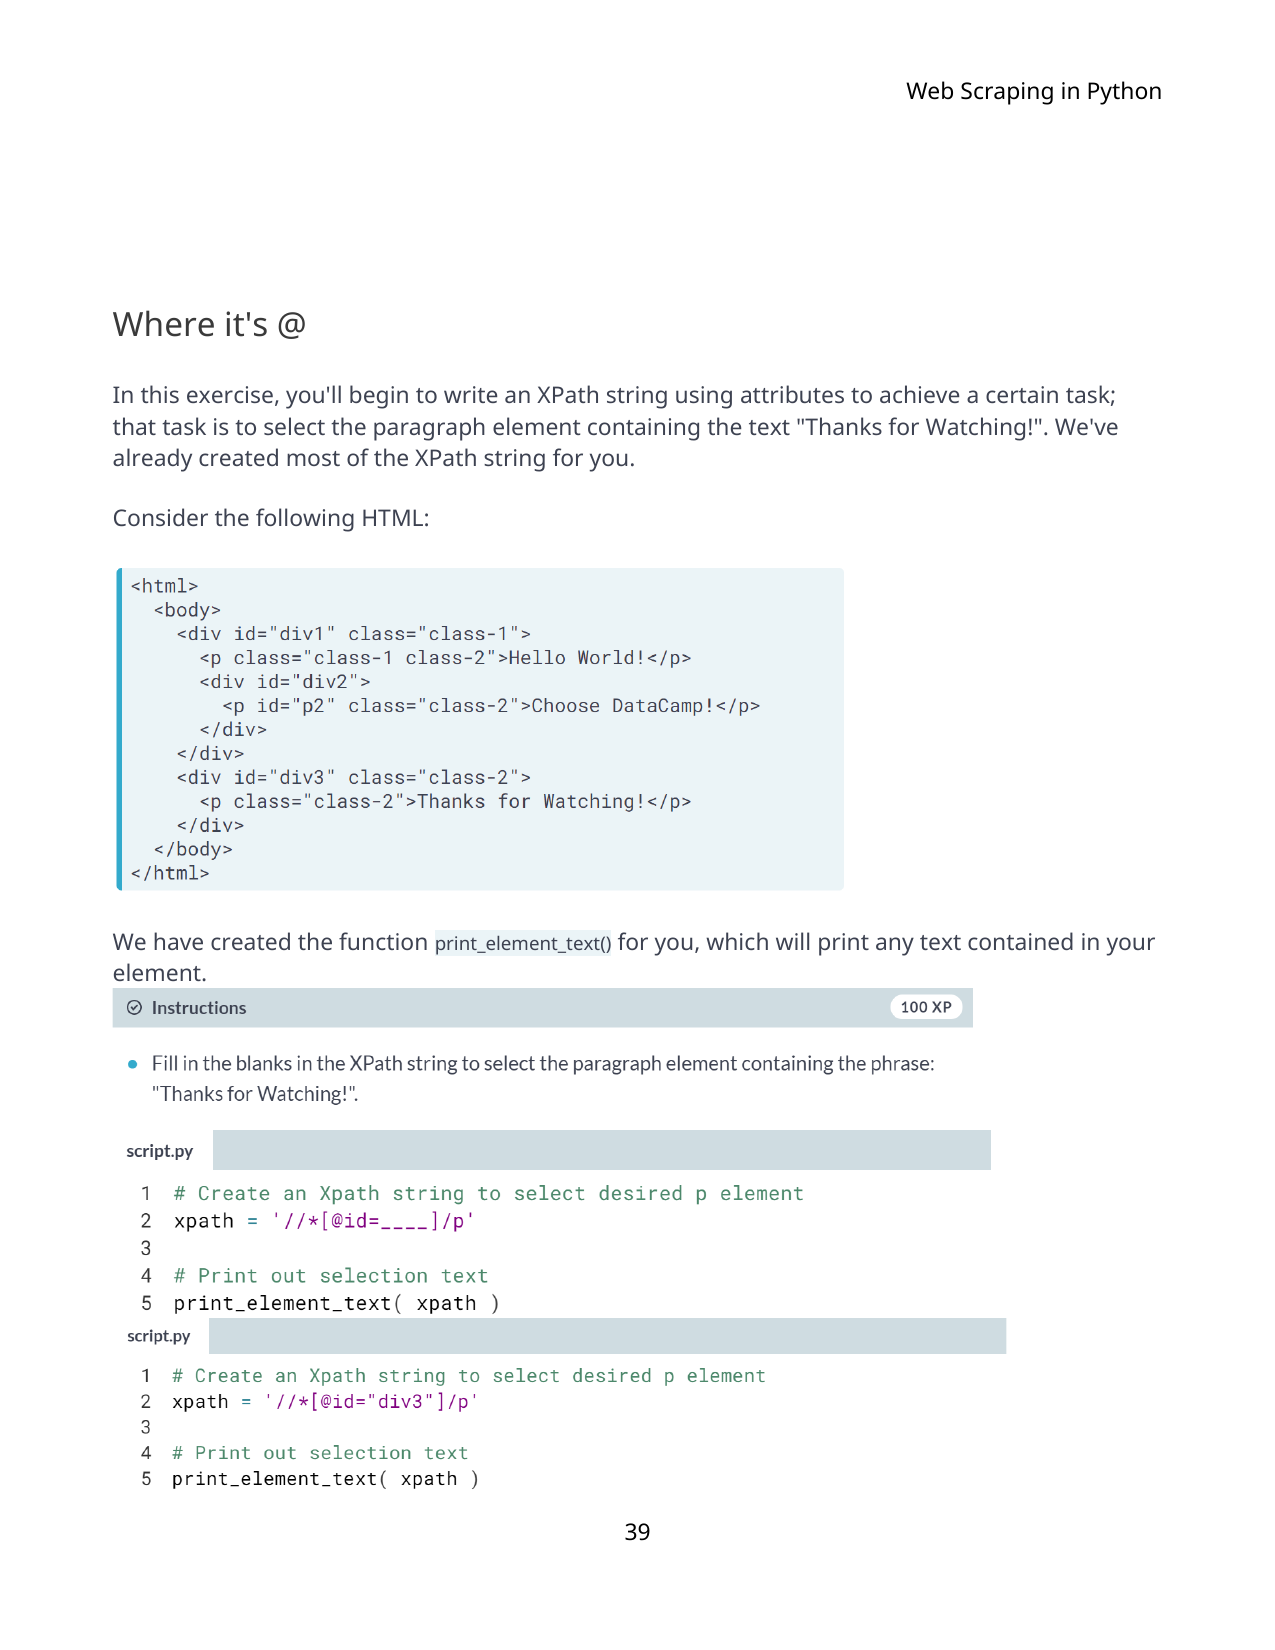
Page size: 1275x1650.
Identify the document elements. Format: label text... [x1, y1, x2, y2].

text We have created the function print_element_text() for you, which will print any text contained in your element. [112, 926, 1162, 988]
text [112, 1130, 1162, 1489]
picture [112, 562, 852, 897]
subtitle Where it's @ [112, 301, 1162, 347]
picture [112, 1130, 991, 1317]
text Consider the following HTML: [112, 502, 1162, 533]
picture [112, 988, 973, 1112]
picture [112, 1318, 1007, 1490]
text In this exercise, you'll begin to write an XPath string using attributes to achieve a certain task; that task is to select the paragraph element containing the text "Thanks for Watching!". We've already created most of the XPath string for you. [112, 379, 1162, 473]
